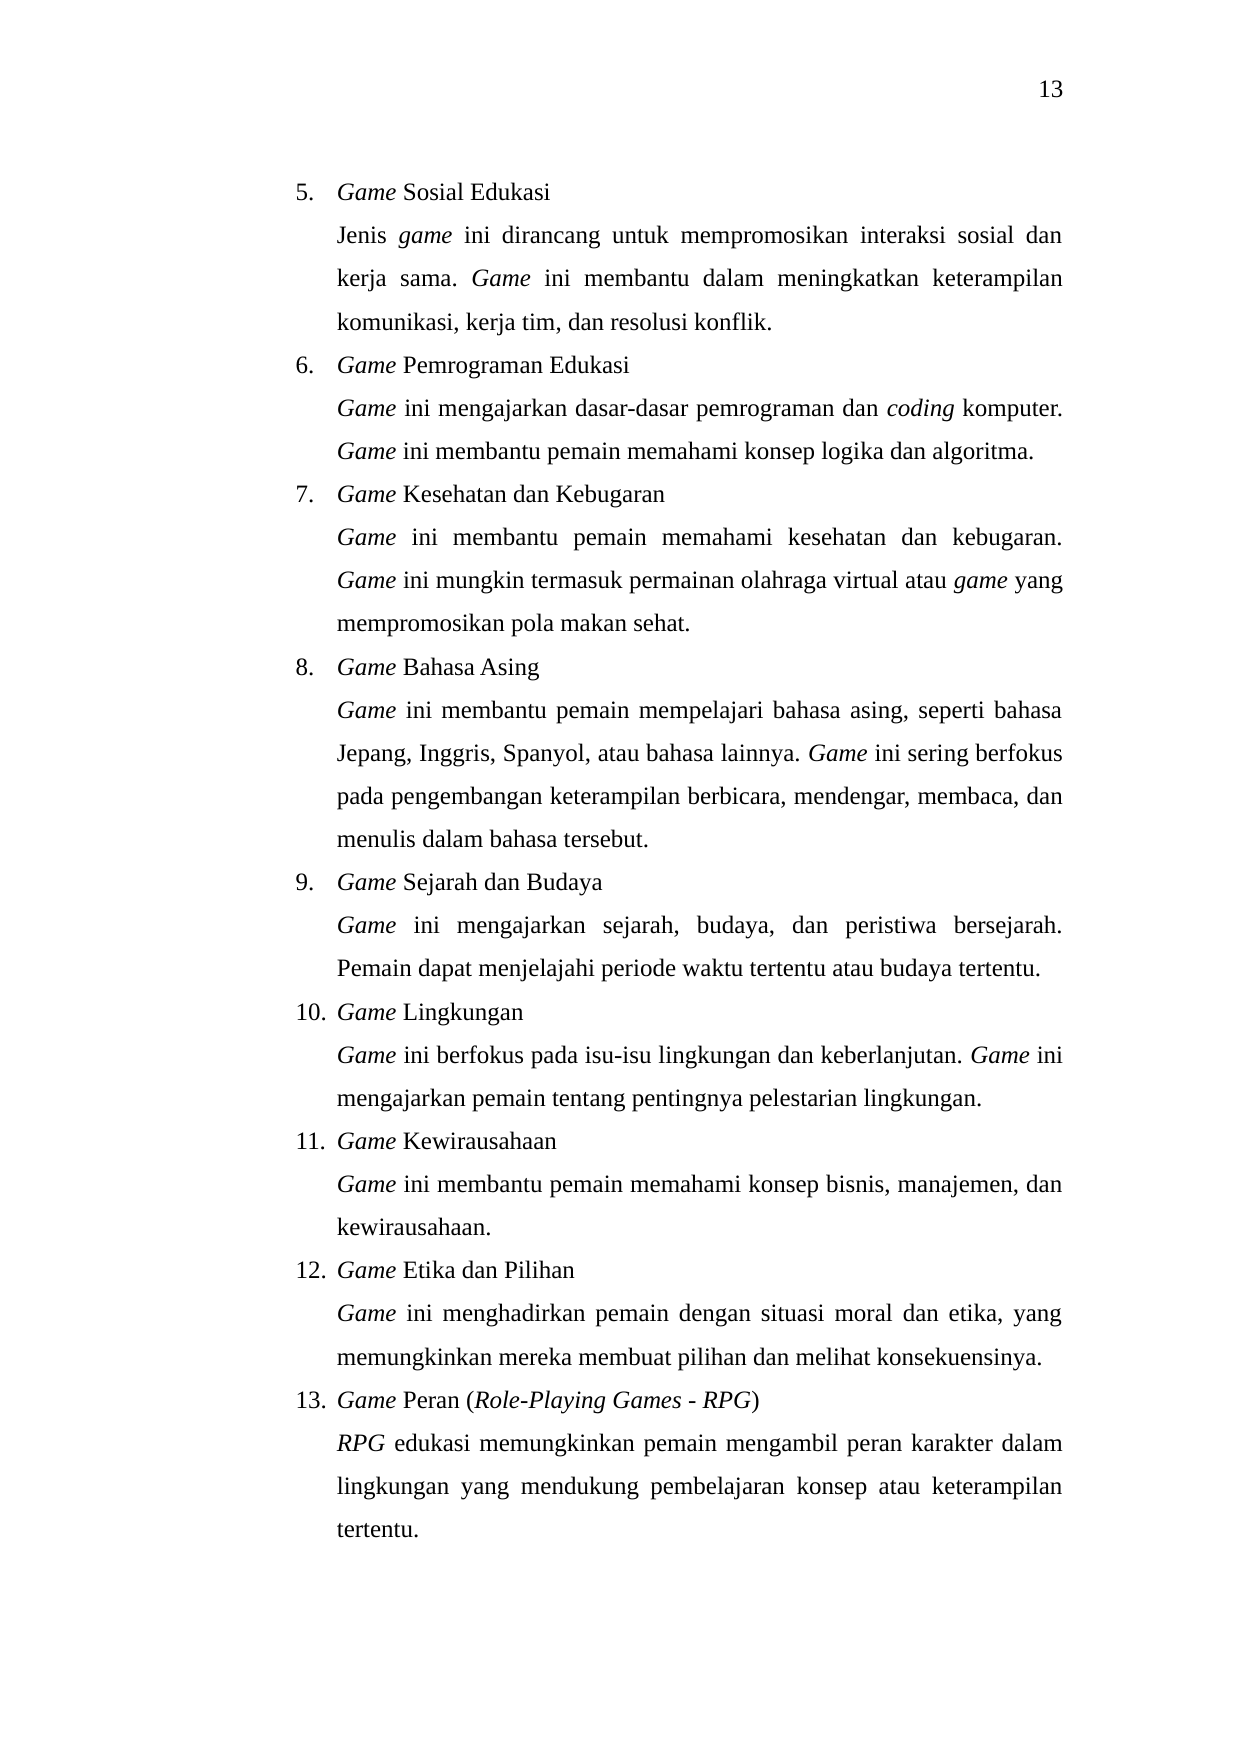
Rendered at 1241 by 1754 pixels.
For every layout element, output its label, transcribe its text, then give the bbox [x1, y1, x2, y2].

list Game Kesehatan dan Kebugaran [295, 479, 1063, 508]
list Game Peran (Role-Playing Games - RPG) [295, 1385, 1063, 1413]
list Game Lingkungan [295, 997, 1063, 1025]
list Game ini membantu pemain memahami kesehatan dan kebugaran. Game ini mungkin termasuk permainan olahraga virtual atau game yang mempromosikan pola makan sehat. [337, 522, 1063, 637]
list Game Pemrograman Edukasi [295, 350, 1063, 378]
list Game ini membantu pemain memahami konsep bisnis, manajemen, dan kewirausahaan. [337, 1169, 1063, 1241]
list Game Sejarah dan Budaya [295, 867, 1063, 896]
list Game ini menghadirkan pemain dengan situasi moral dan etika, yang memungkinkan mereka membuat pilihan dan melihat konsekuensinya. [337, 1298, 1063, 1370]
list Game Sosial Edukasi [295, 177, 1063, 206]
list RPG edukasi memungkinkan pemain mengambil peran karakter dalam lingkungan yang mendukung pembelajaran konsep atau keterampilan tertentu. [337, 1428, 1063, 1543]
list Game Bahasa Asing [295, 652, 1063, 680]
list Jenis game ini dirancang untuk mempromosikan interaksi sosial dan kerja sama. Game ini membantu dalam meningkatkan keterampilan komunikasi, kerja tim, dan resolusi konflik. [337, 220, 1063, 335]
list Game Kewirausahaan [295, 1126, 1063, 1155]
list Game ini mengajarkan sejarah, budaya, dan peristiwa bersejarah. Pemain dapat menjelajahi periode waktu tertentu atau budaya tertentu. [337, 910, 1063, 982]
list Game ini berfokus pada isu-isu lingkungan dan keberlanjutan. Game ini mengajarkan pemain tentang pentingnya pelestarian lingkungan. [337, 1040, 1063, 1112]
list Game ini membantu pemain mempelajari bahasa asing, seperti bahasa Jepang, Inggris, Spanyol, atau bahasa lainnya. Game ini sering berfokus pada pengembangan keterampilan berbicara, mendengar, membaca, dan menulis dalam bahasa tersebut. [337, 695, 1063, 853]
list Game ini mengajarkan dasar-dasar pemrograman dan coding komputer. Game ini membantu pemain memahami konsep logika dan algoritma. [337, 393, 1063, 465]
list Game Etika dan Pilihan [295, 1255, 1063, 1284]
